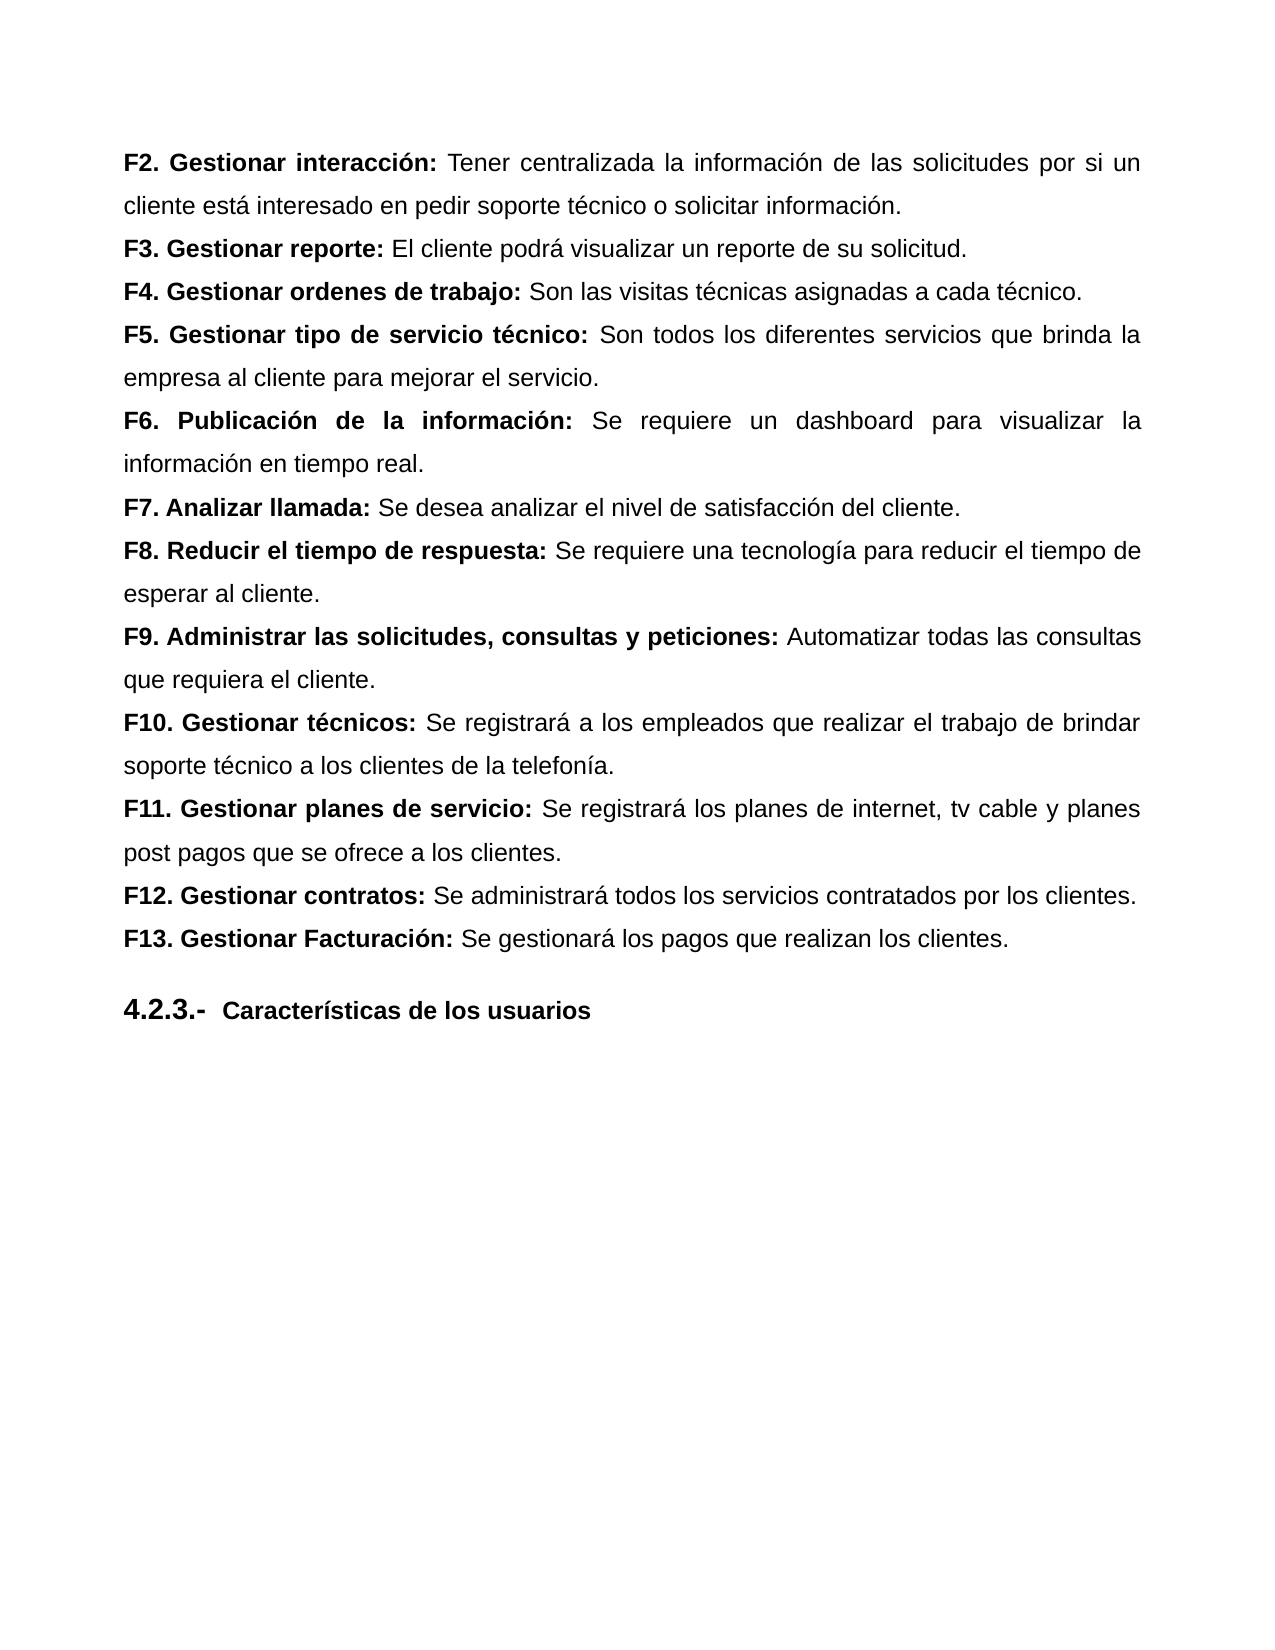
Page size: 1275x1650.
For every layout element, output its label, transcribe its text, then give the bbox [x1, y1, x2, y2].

text F7. Analizar llamada: Se desea analizar el nivel de satisfacción del cliente. [123, 493, 1142, 521]
text F2. Gestionar interacción: Tener centralizada la información de las solicitudes por si un cliente está interesado en pedir soporte técnico o solicitar información. [123, 148, 1142, 219]
text F6. Publicación de la información: Se requiere un dashboard para visualizar la información en tiempo real. [123, 406, 1142, 478]
text F9. Administrar las solicitudes, consultas y peticiones: Automatizar todas las consultas que requiera el cliente. [123, 622, 1142, 694]
text F3. Gestionar reporte: El cliente podrá visualizar un reporte de su solicitud. [123, 234, 1142, 263]
text F8. Reducir el tiempo de respuesta: Se requiere una tecnología para reducir el tiempo de esperar al cliente. [123, 536, 1142, 608]
text F4. Gestionar ordenes de trabajo: Son las visitas técnicas asignadas a cada técnico. [123, 277, 1142, 306]
text F11. Gestionar planes de servicio: Se registrará los planes de internet, tv cable y planes post pagos que se ofrece a los clientes. [123, 794, 1142, 866]
text F12. Gestionar contratos: Se administrará todos los servicios contratados por los clientes. [123, 881, 1142, 909]
text F10. Gestionar técnicos: Se registrará a los empleados que realizar el trabajo de brindar soporte técnico a los clientes de la telefonía. [123, 708, 1142, 780]
text F5. Gestionar tipo de servicio técnico: Son todos los diferentes servicios que brinda la empresa al cliente para mejorar el servicio. [123, 320, 1142, 392]
subtitle Características de los usuarios [123, 992, 1142, 1026]
text F13. Gestionar Facturación: Se gestionará los pagos que realizan los clientes. [123, 924, 1142, 953]
